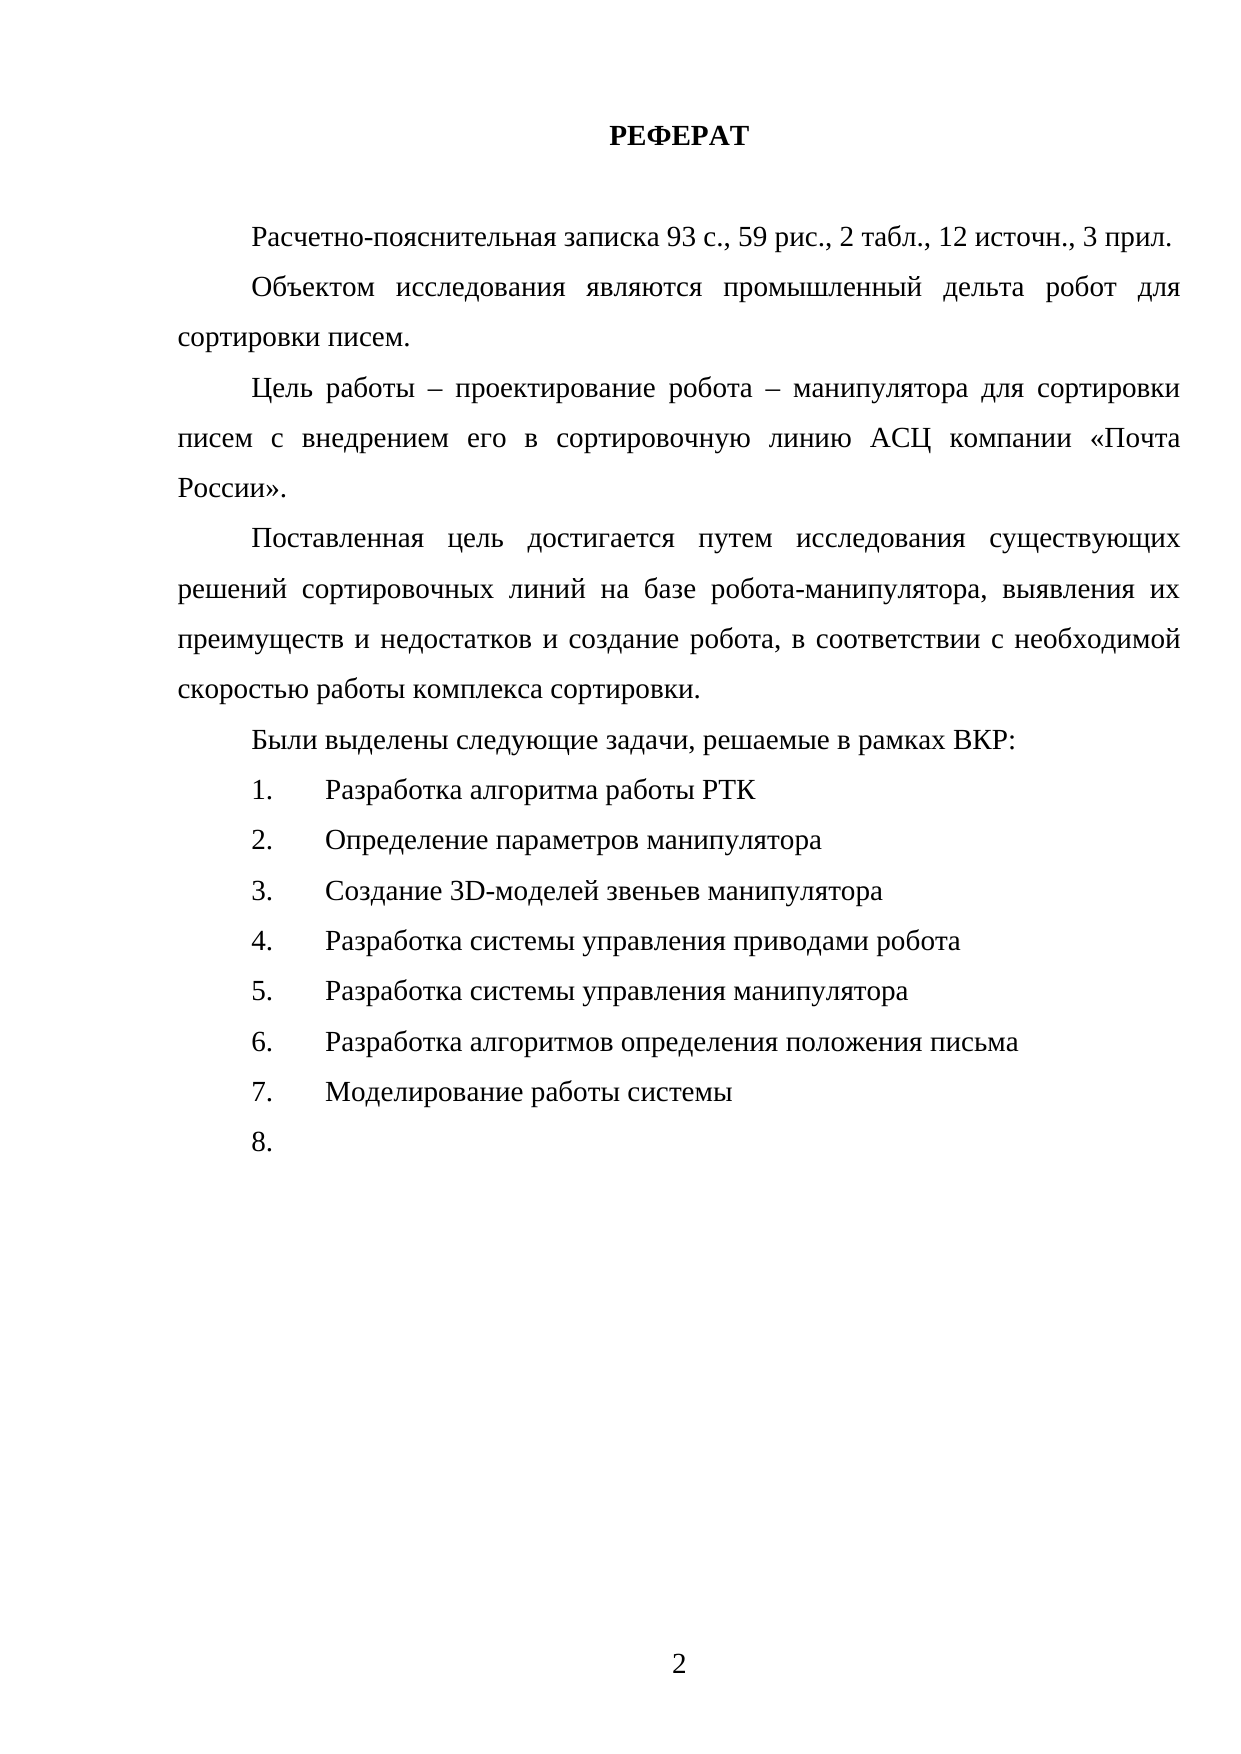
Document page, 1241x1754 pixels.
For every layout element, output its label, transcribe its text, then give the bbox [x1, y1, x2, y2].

list Определение параметров манипулятора [177, 822, 1181, 856]
text Расчетно-пояснительная записка 93 с., 59 рис., 2 табл., 12 источн., 3 прил. [177, 219, 1181, 252]
text РЕФЕРАТ [177, 118, 1181, 152]
list Разработка алгоритмов определения положения письма [177, 1024, 1181, 1057]
list Создание 3D-моделей звеньев манипулятора [177, 873, 1181, 906]
list Моделирование работы системы [177, 1074, 1181, 1108]
list Разработка системы управления манипулятора [177, 973, 1181, 1007]
text Поставленная цель достигается путем исследования существующих решений сортировочных линий на базе робота-манипулятора, выявления их преимуществ и недостатков и создание робота, в соответствии с необходимой скоростью работы комплекса сортировки. [177, 521, 1181, 705]
list Разработка системы управления приводами робота [177, 923, 1181, 957]
text Объектом исследования являются промышленный дельта робот для сортировки писем. [177, 269, 1181, 353]
text Были выделены следующие задачи, решаемые в рамках ВКР: [177, 722, 1181, 755]
list Разработка алгоритма работы РТК [177, 772, 1181, 806]
text Цель работы – проектирование робота – манипулятора для сортировки писем с внедрением его в сортировочную линию АСЦ компании «Почта России». [177, 370, 1181, 504]
